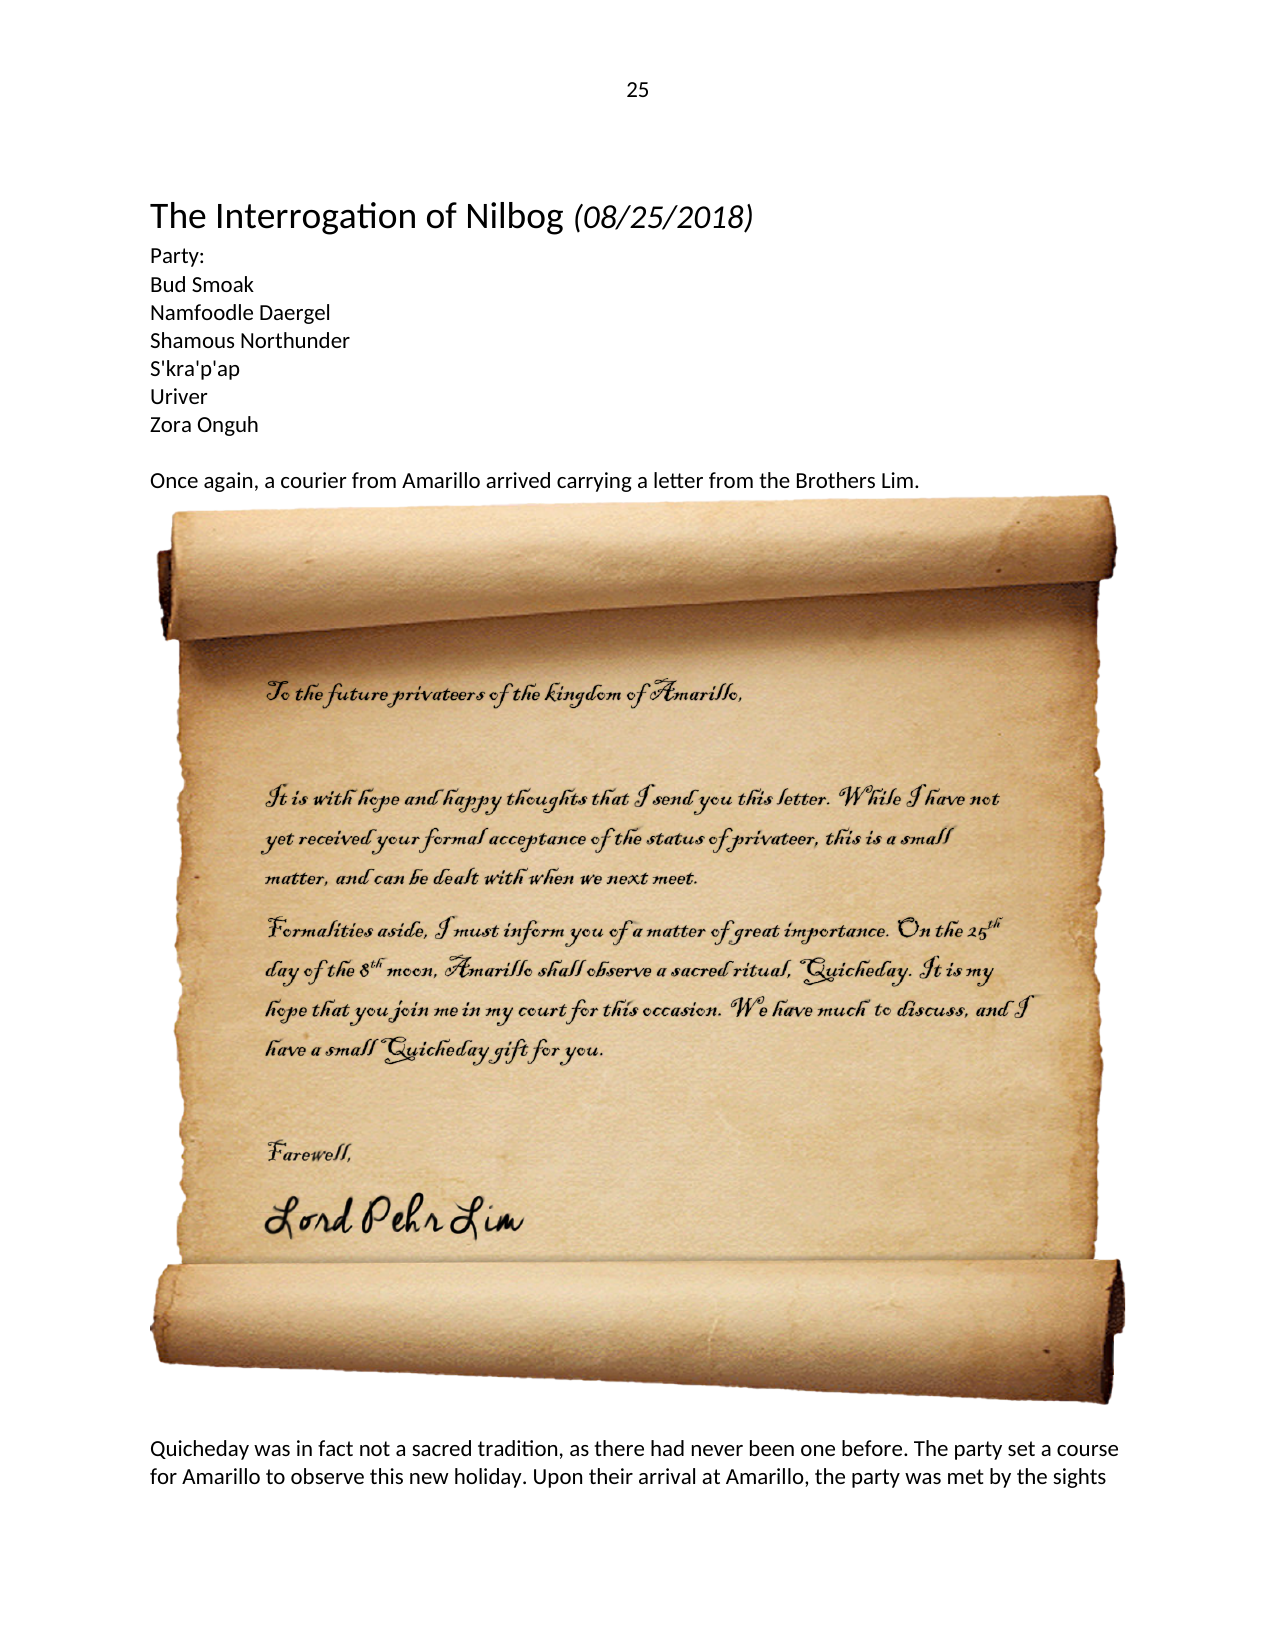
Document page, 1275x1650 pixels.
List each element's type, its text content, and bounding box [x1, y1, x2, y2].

text Shamous Northunder [150, 326, 1125, 354]
text S'kra'p'ap [150, 354, 1125, 382]
text Namfoodle Daergel [150, 298, 1125, 326]
text Party: [150, 242, 1125, 270]
text Zora Onguh [150, 410, 1125, 438]
text Uriver [150, 382, 1125, 410]
subtitle The Interrogation of Nilbog (08/25/2018) [150, 192, 1125, 237]
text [150, 1434, 1125, 1490]
text Once again, a courier from Amarillo arrived carrying a letter from the Brothers Lim. [150, 466, 1125, 493]
picture [150, 493, 1125, 1406]
text Bud Smoak [150, 270, 1125, 298]
